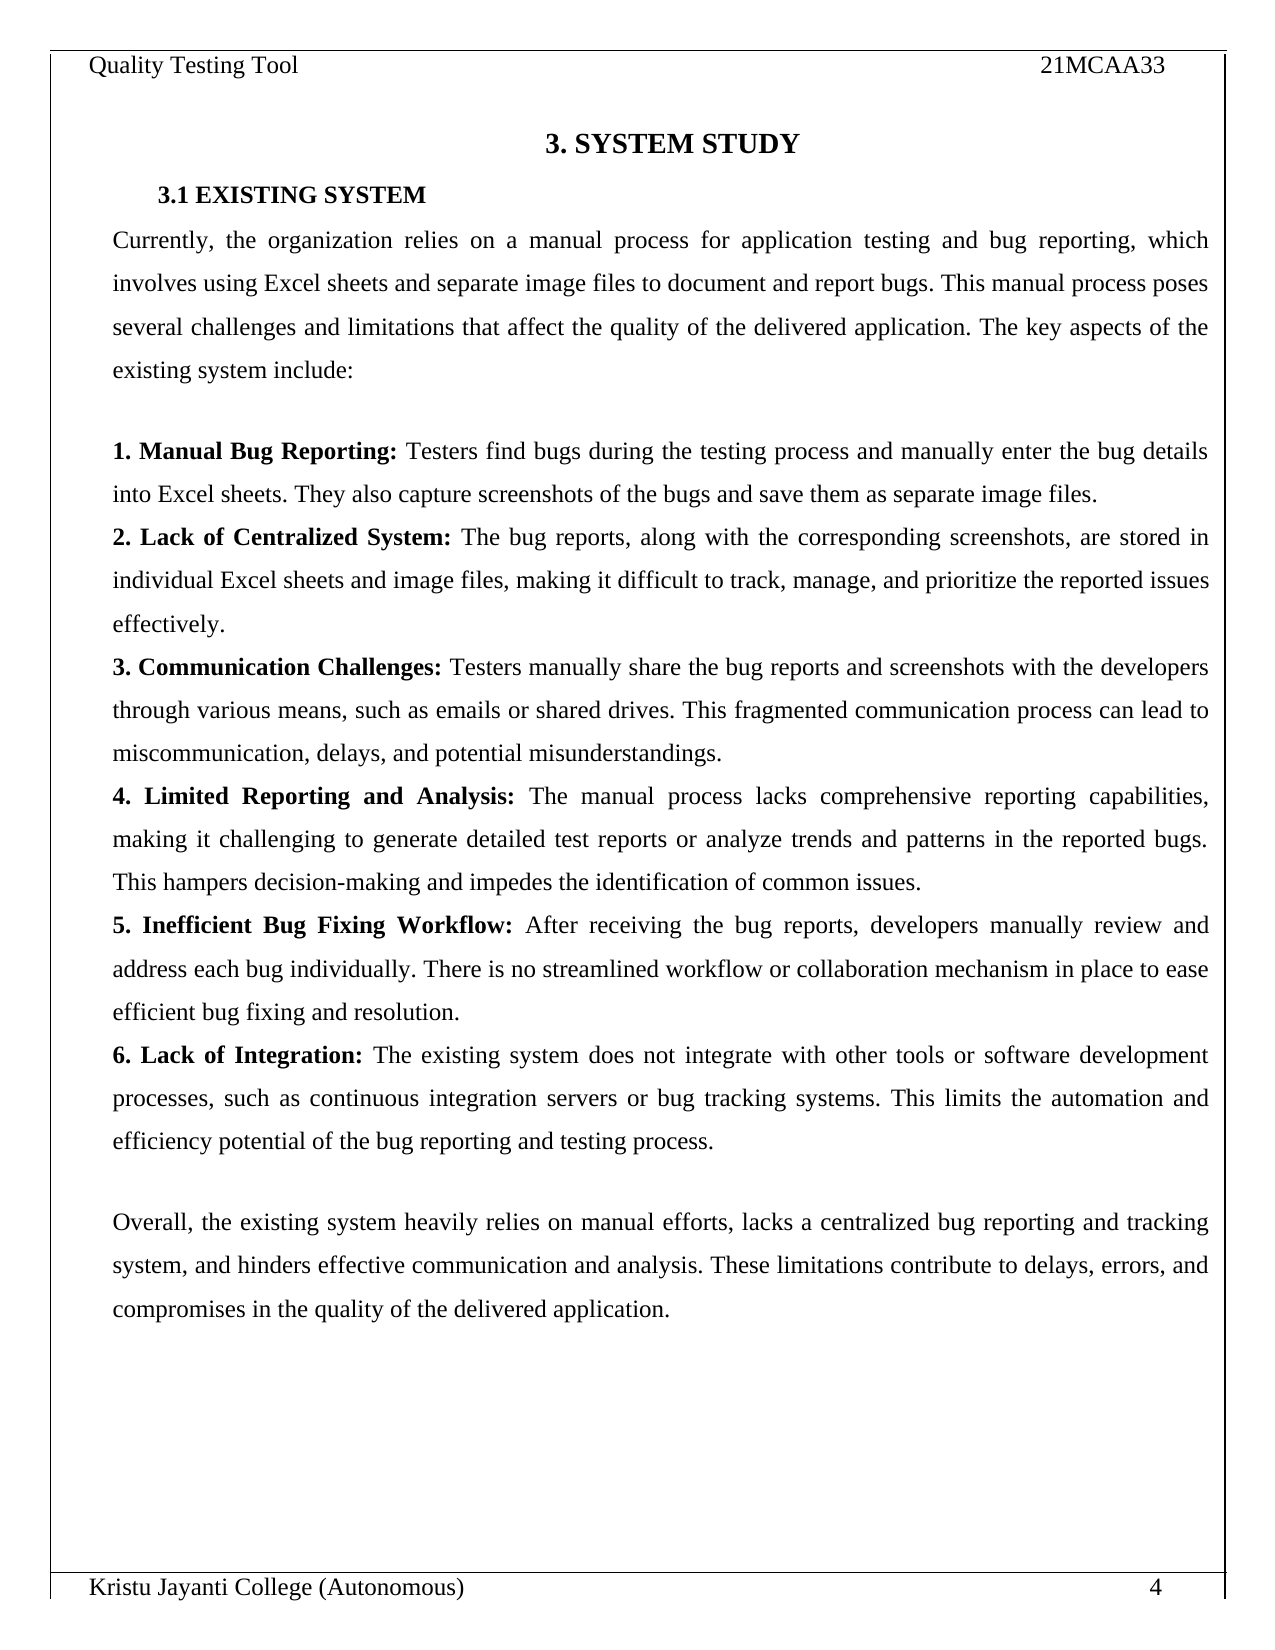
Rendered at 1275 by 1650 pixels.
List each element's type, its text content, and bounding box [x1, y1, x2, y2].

text Overall, the existing system heavily relies on manual efforts, lacks a centralized bug reporting and tracking system, and hinders effective communication and analysis. These limitations contribute to delays, errors, and compromises in the quality of the delivered application. [112, 1207, 1210, 1322]
subtitle 3.1 EXISTING SYSTEM [113, 180, 1210, 208]
text Currently, the organization relies on a manual process for application testing and bug reporting, which involves using Excel sheets and separate image files to document and report bugs. This manual process poses several challenges and limitations that affect the quality of the delivered application. The key aspects of the existing system include: [112, 225, 1210, 383]
text 6. Lack of Integration: The existing system does not integrate with other tools or software development processes, such as continuous integration servers or bug tracking systems. This limits the automation and efficiency potential of the bug reporting and testing process. [112, 1040, 1210, 1155]
text 4. Limited Reporting and Analysis: The manual process lacks comprehensive reporting capabilities, making it challenging to generate detailed test reports or analyze trends and patterns in the reported bugs. This hampers decision-making and impedes the identification of common issues. [112, 781, 1210, 896]
text 2. Lack of Centralized System: The bug reports, along with the corresponding screenshots, are stored in individual Excel sheets and image files, making it difficult to track, manage, and prioritize the reported issues effectively. [112, 522, 1210, 637]
text 3. Communication Challenges: Testers manually share the bug reports and screenshots with the developers through various means, such as emails or shared drives. This fragmented communication process can lead to miscommunication, delays, and potential misunderstandings. [112, 652, 1210, 767]
subtitle 3. SYSTEM STUDY [178, 126, 1123, 160]
text 5. Inefficient Bug Fixing Workflow: After receiving the bug reports, developers manually review and address each bug individually. There is no streamlined workflow or collaboration mechanism in place to ease efficient bug fixing and resolution. [112, 911, 1210, 1026]
text 1. Manual Bug Reporting: Testers find bugs during the testing process and manually enter the bug details into Excel sheets. They also capture screenshots of the bugs and save them as separate image files. [112, 436, 1210, 508]
